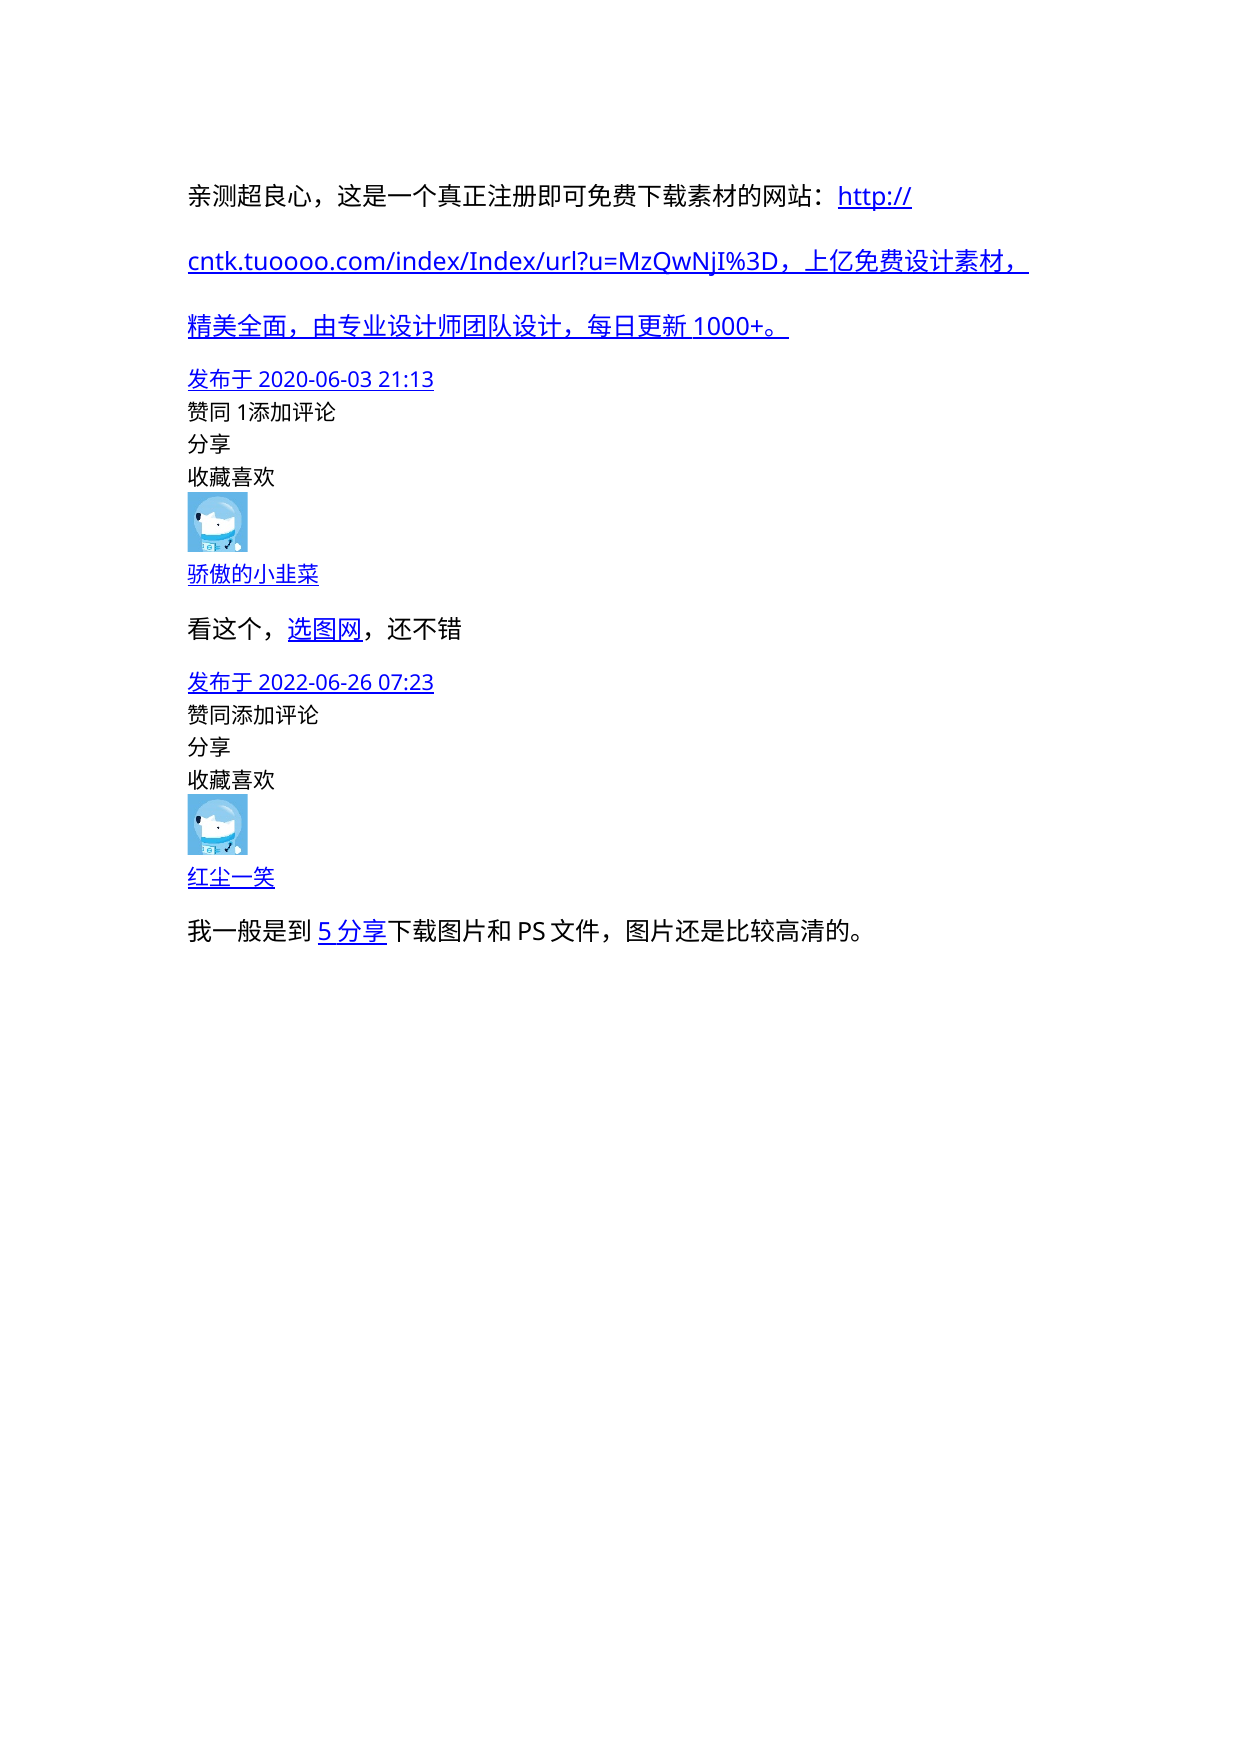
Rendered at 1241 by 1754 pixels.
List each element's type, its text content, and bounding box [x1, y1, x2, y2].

text 发布于 2022-06-26 07:23 [187, 665, 1053, 697]
text 亲测超良心，这是一个真正注册即可免费下载素材的网站：http://cntk.tuoooo.com/index/Index/url?u=MzQwNjI%3D，上亿免费设计素材，精美全面，由专业设计师团队设计，每日更新1000+。 [187, 162, 1053, 357]
text ​分享 [187, 427, 1053, 459]
picture [187, 492, 248, 552]
text ​分享 [187, 730, 1053, 762]
text 发布于 2020-06-03 21:13 [187, 362, 1053, 394]
text ​赞同 1​​添加评论 [187, 394, 1053, 427]
text 我一般是到5分享下载图片和PS文件，图片还是比较高清的。 [187, 897, 1053, 962]
picture [187, 794, 248, 855]
text ​收藏​喜欢 [187, 762, 1053, 795]
text ​收藏​喜欢 [187, 459, 1053, 492]
text 红尘一笑 [187, 860, 1053, 892]
text 骄傲的小韭菜 [187, 557, 1053, 589]
text 看这个，选图网，还不错 [187, 595, 1053, 660]
text ​赞同​​添加评论 [187, 697, 1053, 730]
